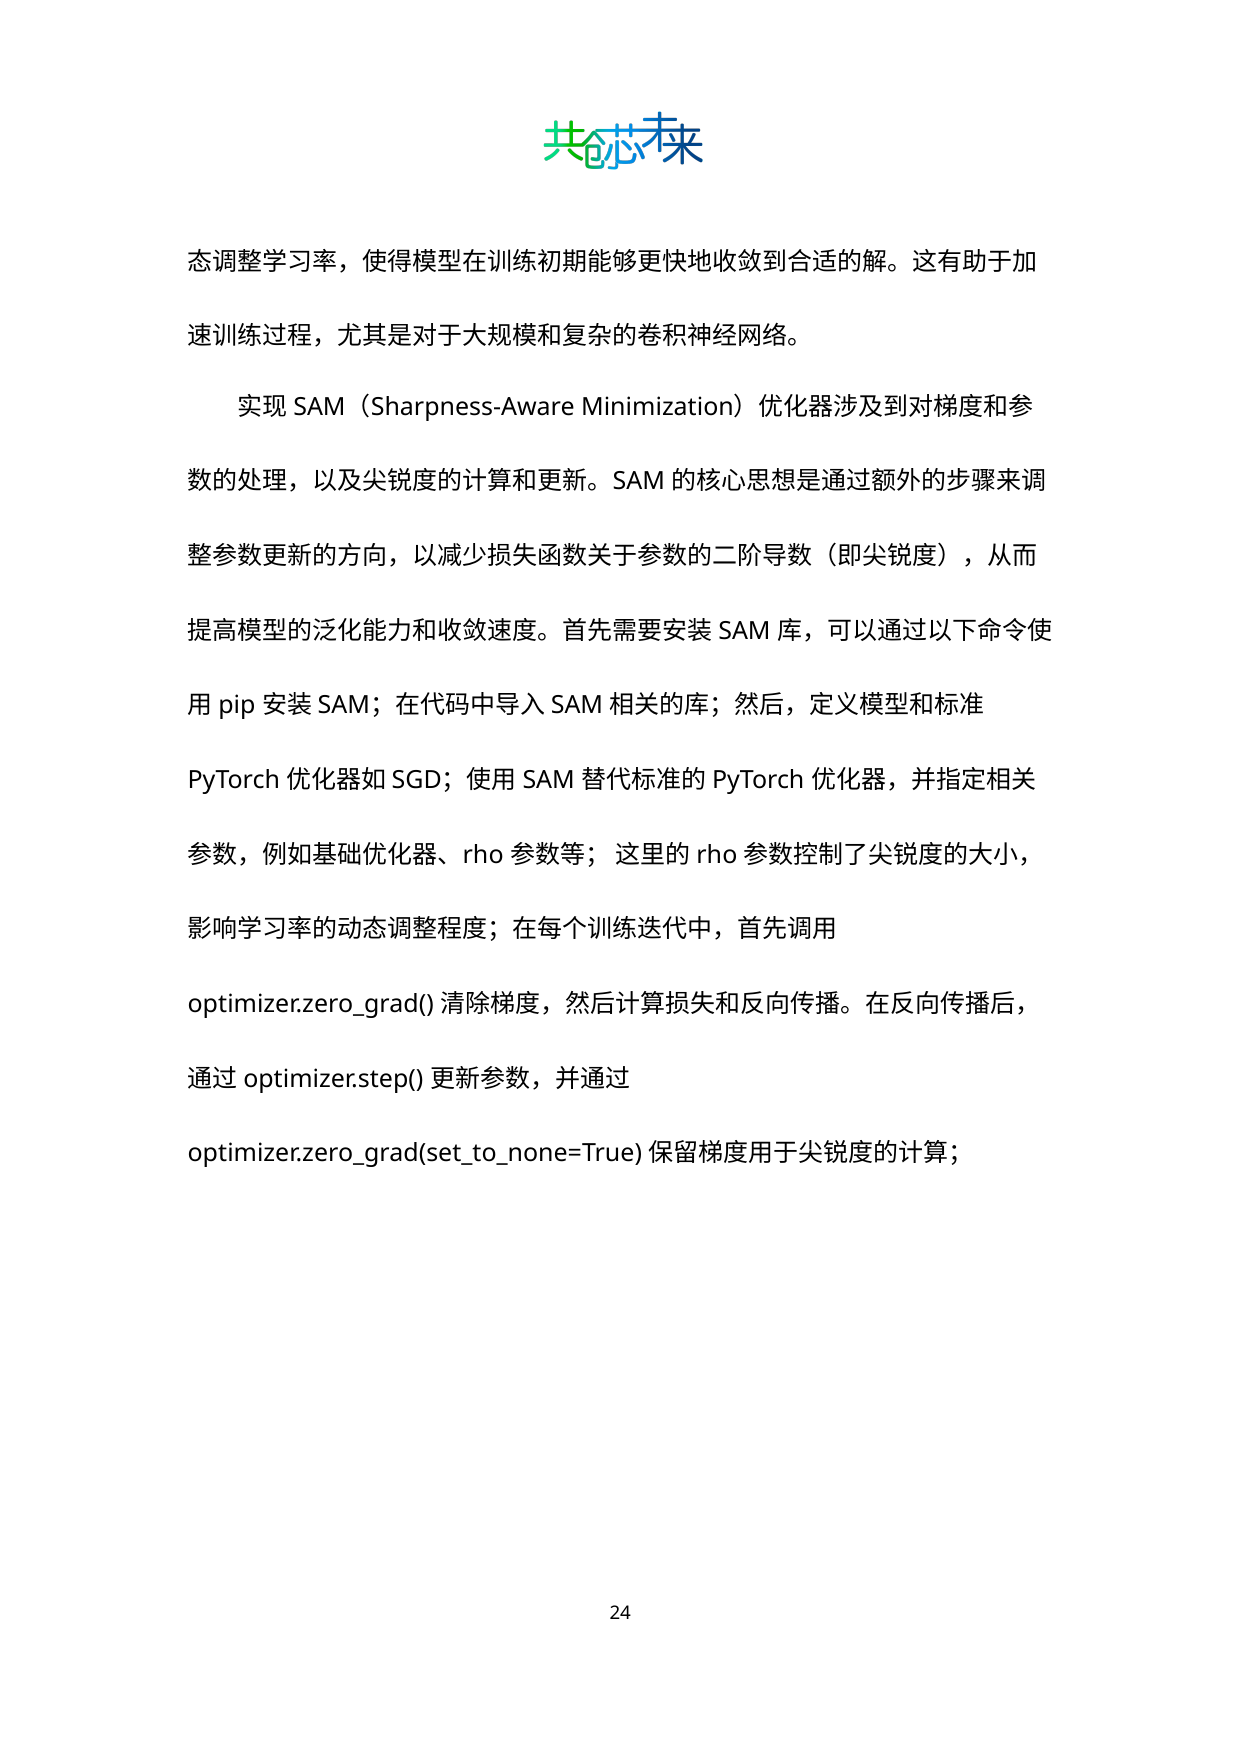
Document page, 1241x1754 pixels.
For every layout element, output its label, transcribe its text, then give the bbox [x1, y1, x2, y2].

picture [510, 88, 730, 198]
text 实现 SAM（Sharpness-Aware Minimization）优化器涉及到对梯度和参数的处理，以及尖锐度的计算和更新。SAM 的核心思想是通过额外的步骤来调整参数更新的方向，以减少损失函数关于参数的二阶导数（即尖锐度），从而提高模型的泛化能力和收敛速度。首先需要安装 SAM 库，可以通过以下命令使用 pip 安装 SAM；在代码中导入 SAM 相关的库；然后，定义模型和标准PyTorch 优化器如SGD；使用 SAM 替代标准的 PyTorch 优化器，并指定相关参数，例如基础优化器、rho 参数等； 这里的 rho 参数控制了尖锐度的大小，影响学习率的动态调整程度；在每个训练迭代中，首先调用 optimizer.zero_grad() 清除梯度，然后计算损失和反向传播。在反向传播后，通过 optimizer.step() 更新参数，并通过 optimizer.zero_grad(set_to_none=True) 保留梯度用于尖锐度的计算； [187, 372, 1053, 1183]
